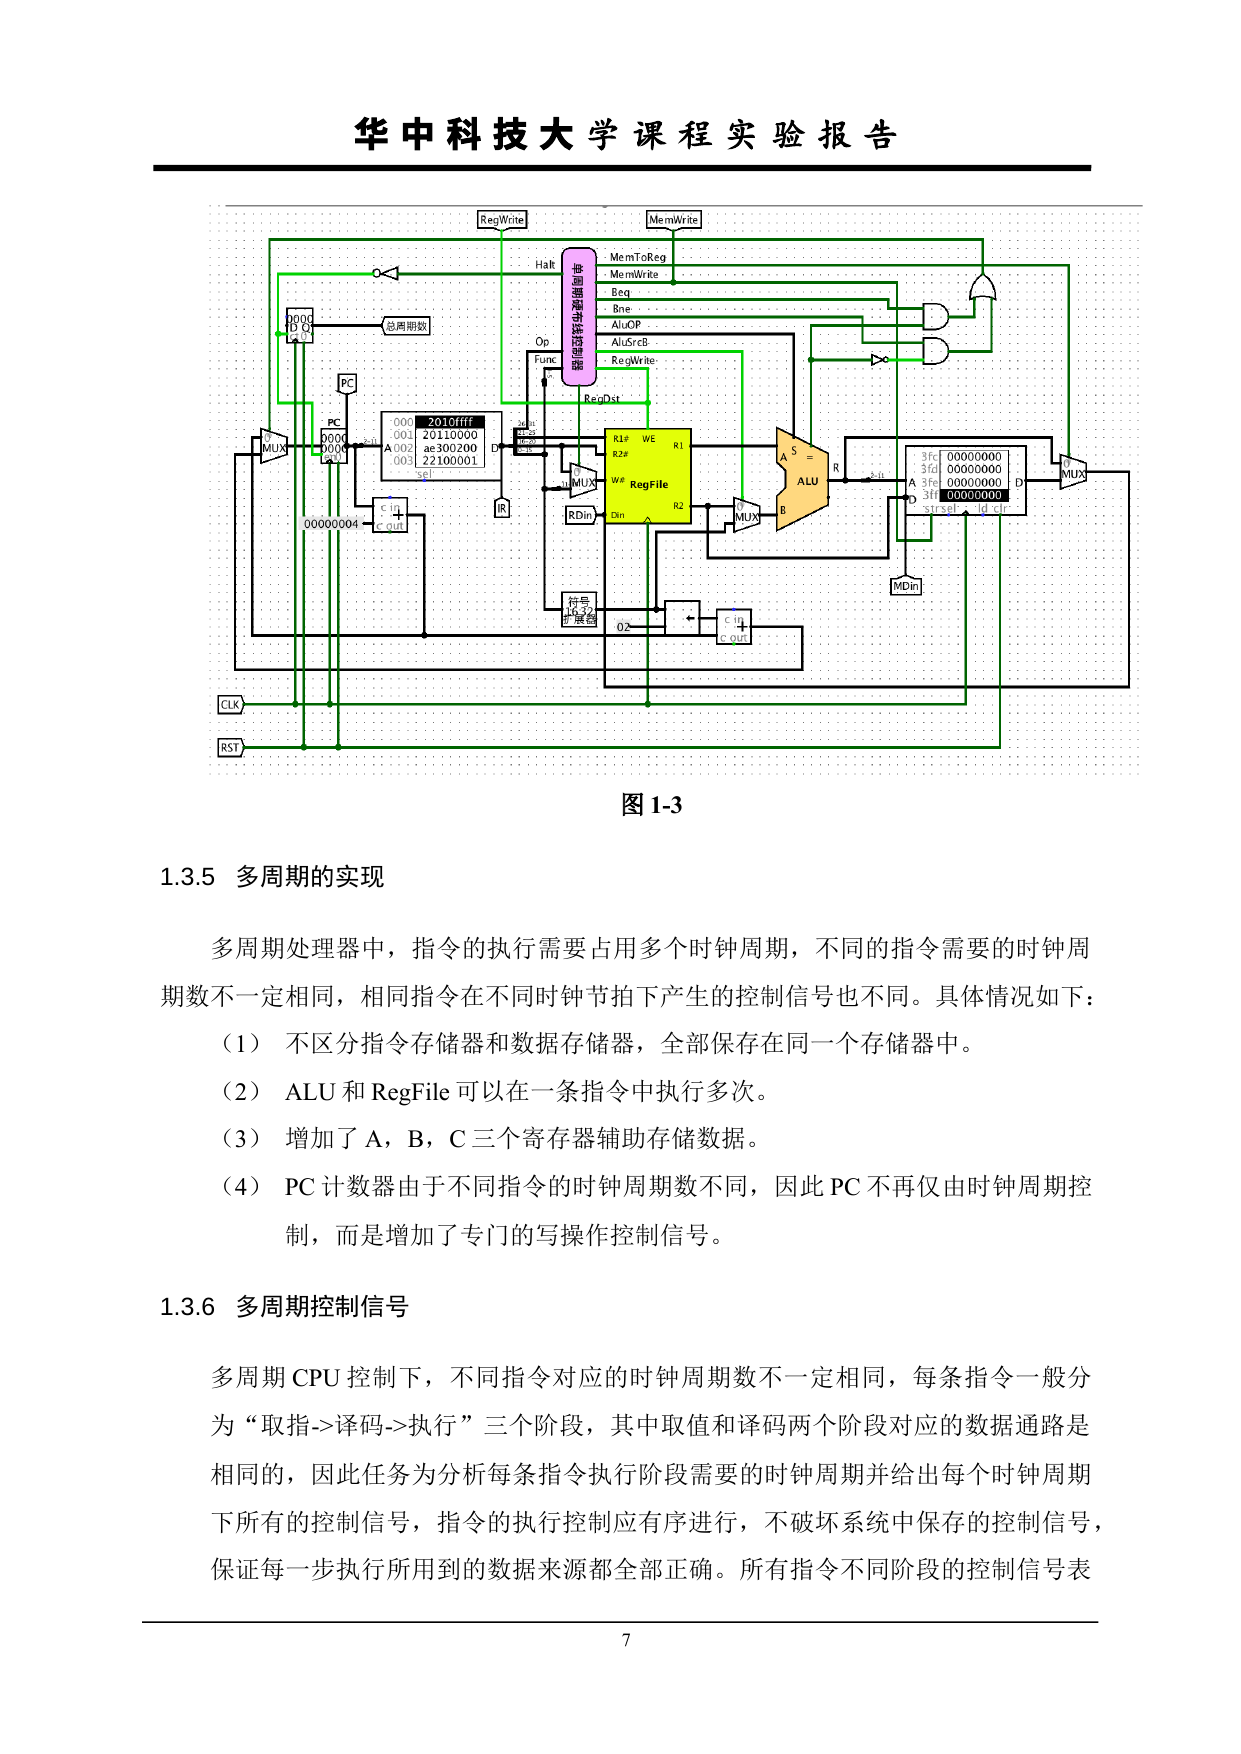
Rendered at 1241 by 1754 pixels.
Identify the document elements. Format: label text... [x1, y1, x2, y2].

list PC计数器由于不同指令的时钟周期数不同，因此PC不再仅由时钟周期控制，而是增加了专门的写操作控制信号。 [209, 1162, 1093, 1258]
list ALU和RegFile可以在一条指令中执行多次。 [209, 1066, 1093, 1114]
text 图1-3 [159, 779, 1093, 827]
subtitle 多周期控制信号 [159, 1281, 1093, 1329]
subtitle 多周期的实现 [159, 851, 1093, 899]
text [209, 1353, 1093, 1592]
list 不区分指令存储器和数据存储器，全部保存在同一个存储器中。 [209, 1018, 1093, 1066]
picture [209, 205, 1143, 780]
list 增加了A，B，C三个寄存器辅助存储数据。 [209, 1114, 1093, 1162]
text 多周期处理器中，指令的执行需要占用多个时钟周期，不同的指令需要的时钟周期数不一定相同，相同指令在不同时钟节拍下产生的控制信号也不同。具体情况如下： [159, 923, 1093, 1018]
